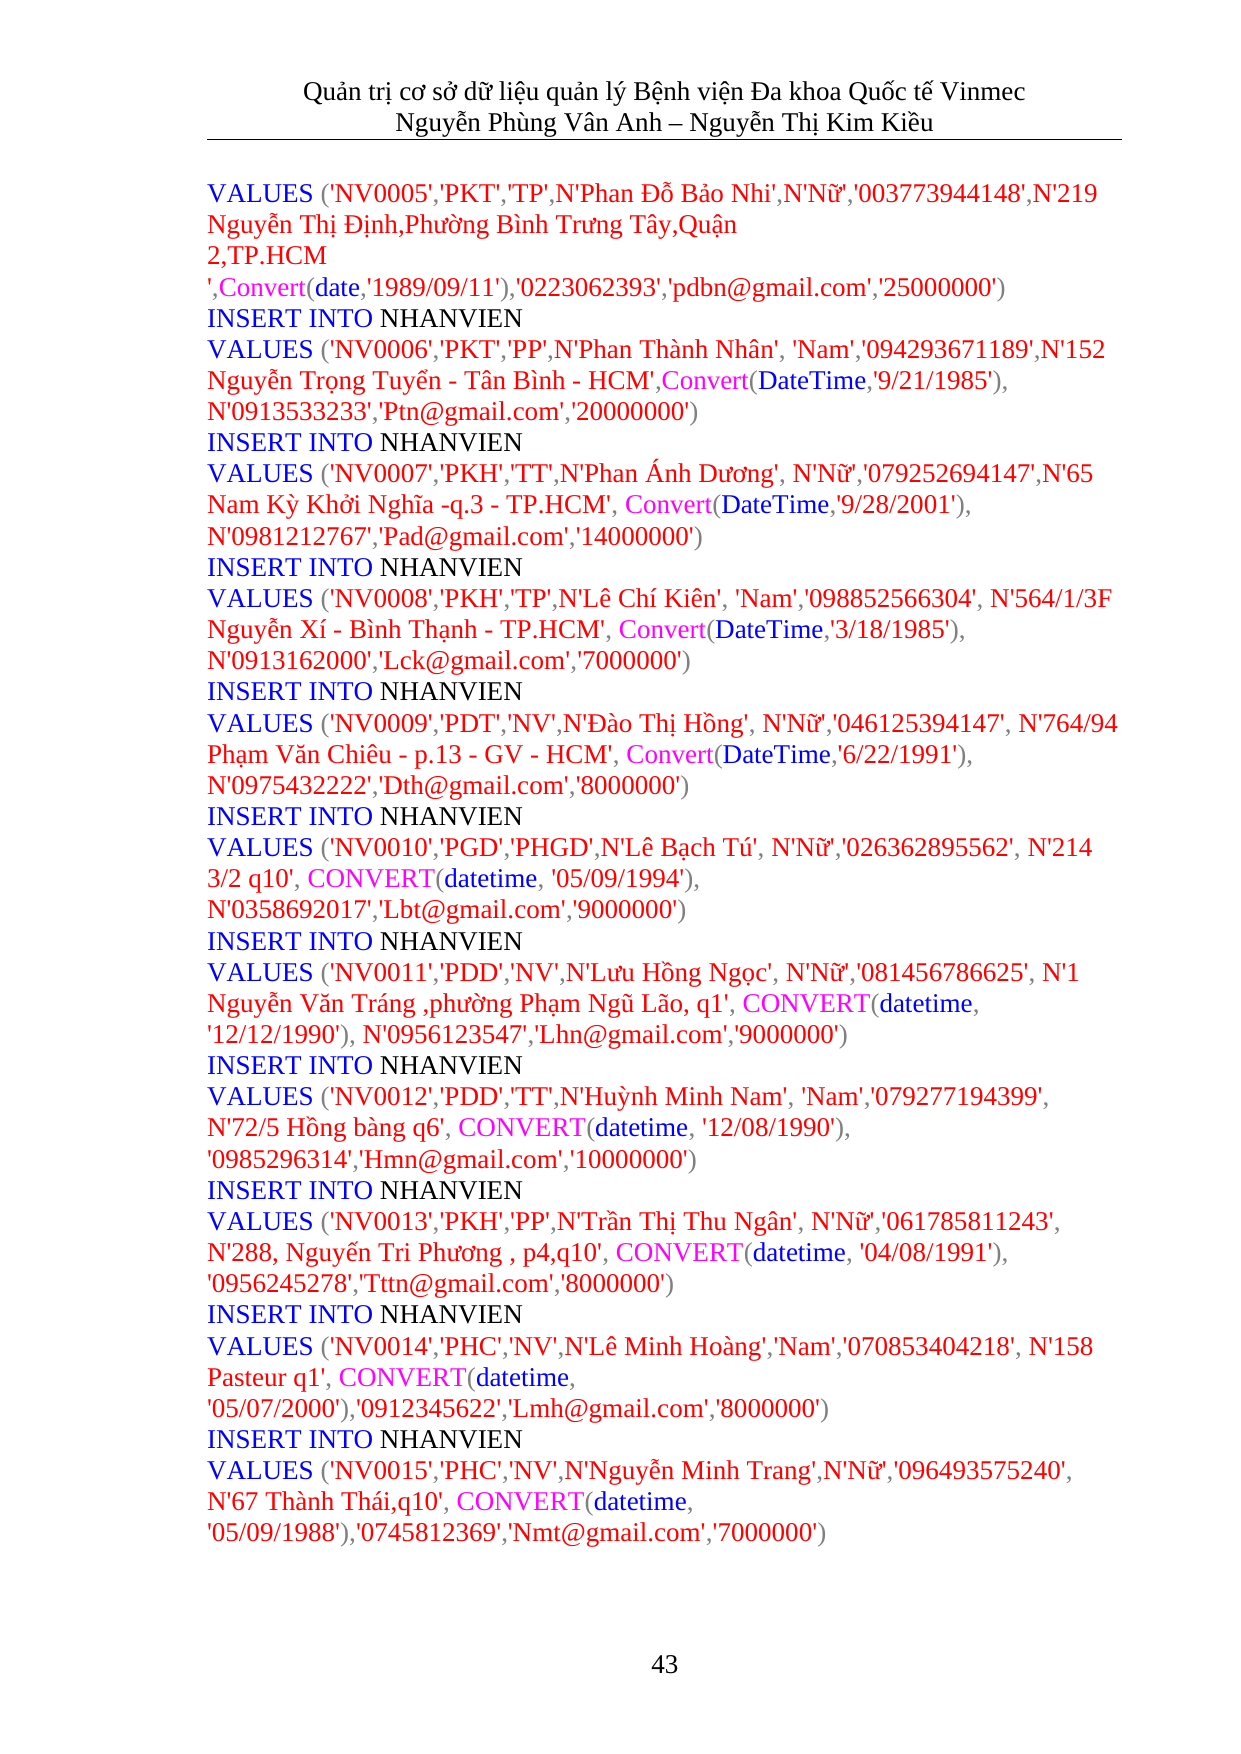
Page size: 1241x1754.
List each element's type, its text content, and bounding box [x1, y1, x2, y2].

text INSERT INTO NHANVIEN [207, 1423, 1122, 1454]
text INSERT INTO NHANVIEN [207, 1049, 1122, 1080]
text VALUES ('NV0014','PHC','NV',N'Lê Minh Hoàng','Nam','070853404218', N'158 Pasteur q1', CONVERT(datetime, '05/07/2000'),'0912345622','Lmh@gmail.com','8000000') [207, 1329, 1122, 1423]
text INSERT INTO NHANVIEN [207, 800, 1122, 831]
text VALUES ('NV0007','PKH','TT',N'Phan Ánh Dương', N'Nữ','079252694147',N'65 Nam Kỳ Khởi Nghĩa -q.3 - TP.HCM', Convert(DateTime,'9/28/2001'), N'0981212767','Pad@gmail.com','14000000') [207, 457, 1122, 551]
text INSERT INTO NHANVIEN [207, 925, 1122, 956]
text INSERT INTO NHANVIEN [207, 302, 1122, 333]
text VALUES ('NV0011','PDD','NV',N'Lưu Hồng Ngọc', N'Nữ','081456786625', N'1 Nguyễn Văn Tráng ,phường Phạm Ngũ Lão, q1', CONVERT(datetime, '12/12/1990'), N'0956123547','Lhn@gmail.com','9000000') [207, 956, 1122, 1049]
text INSERT INTO NHANVIEN [207, 1298, 1122, 1329]
text VALUES ('NV0012','PDD','TT',N'Huỳnh Minh Nam', 'Nam','079277194399', N'72/5 Hồng bàng q6', CONVERT(datetime, '12/08/1990'), '0985296314','Hmn@gmail.com','10000000') [207, 1080, 1122, 1174]
text VALUES ('NV0008','PKH','TP',N'Lê Chí Kiên', 'Nam','098852566304', N'564/1/3F Nguyễn Xí - Bình Thạnh - TP.HCM', Convert(DateTime,'3/18/1985'), N'0913162000','Lck@gmail.com','7000000') [207, 582, 1122, 676]
text VALUES ('NV0015','PHC','NV',N'Nguyễn Minh Trang',N'Nữ','096493575240', N'67 Thành Thái,q10', CONVERT(datetime, '05/09/1988'),'0745812369','Nmt@gmail.com','7000000') [207, 1454, 1122, 1548]
text VALUES ('NV0013','PKH','PP',N'Trần Thị Thu Ngân', N'Nữ','061785811243', N'288, Nguyến Tri Phương , p4,q10', CONVERT(datetime, '04/08/1991'), '0956245278','Tttn@gmail.com','8000000') [207, 1205, 1122, 1298]
text VALUES ('NV0010','PGD','PHGD',N'Lê Bạch Tú', N'Nữ','026362895562', N'214 3/2 q10', CONVERT(datetime, '05/09/1994'), N'0358692017','Lbt@gmail.com','9000000') [207, 831, 1122, 925]
text INSERT INTO NHANVIEN [207, 676, 1122, 707]
text VALUES ('NV0006','PKT','PP',N'Phan Thành Nhân', 'Nam','094293671189',N'152 Nguyễn Trọng Tuyển - Tân Bình - HCM',Convert(DateTime,'9/21/1985'), N'0913533233','Ptn@gmail.com','20000000') [207, 333, 1122, 426]
text VALUES ('NV0005','PKT','TP',N'Phan Đỗ Bảo Nhi',N'Nữ','003773944148',N'219 Nguyễn Thị Định,Phường Bình Trưng Tây,Quận 2,TP.HCM',Convert(date,'1989/09/11'),'0223062393','pdbn@gmail.com','25000000') [207, 177, 1122, 302]
text INSERT INTO NHANVIEN [207, 426, 1122, 457]
text INSERT INTO NHANVIEN [207, 1174, 1122, 1205]
text INSERT INTO NHANVIEN [207, 551, 1122, 582]
text VALUES ('NV0009','PDT','NV',N'Đào Thị Hồng', N'Nữ','046125394147', N'764/94 Phạm Văn Chiêu - p.13 - GV - HCM', Convert(DateTime,'6/22/1991'), N'0975432222','Dth@gmail.com','8000000') [207, 707, 1122, 800]
